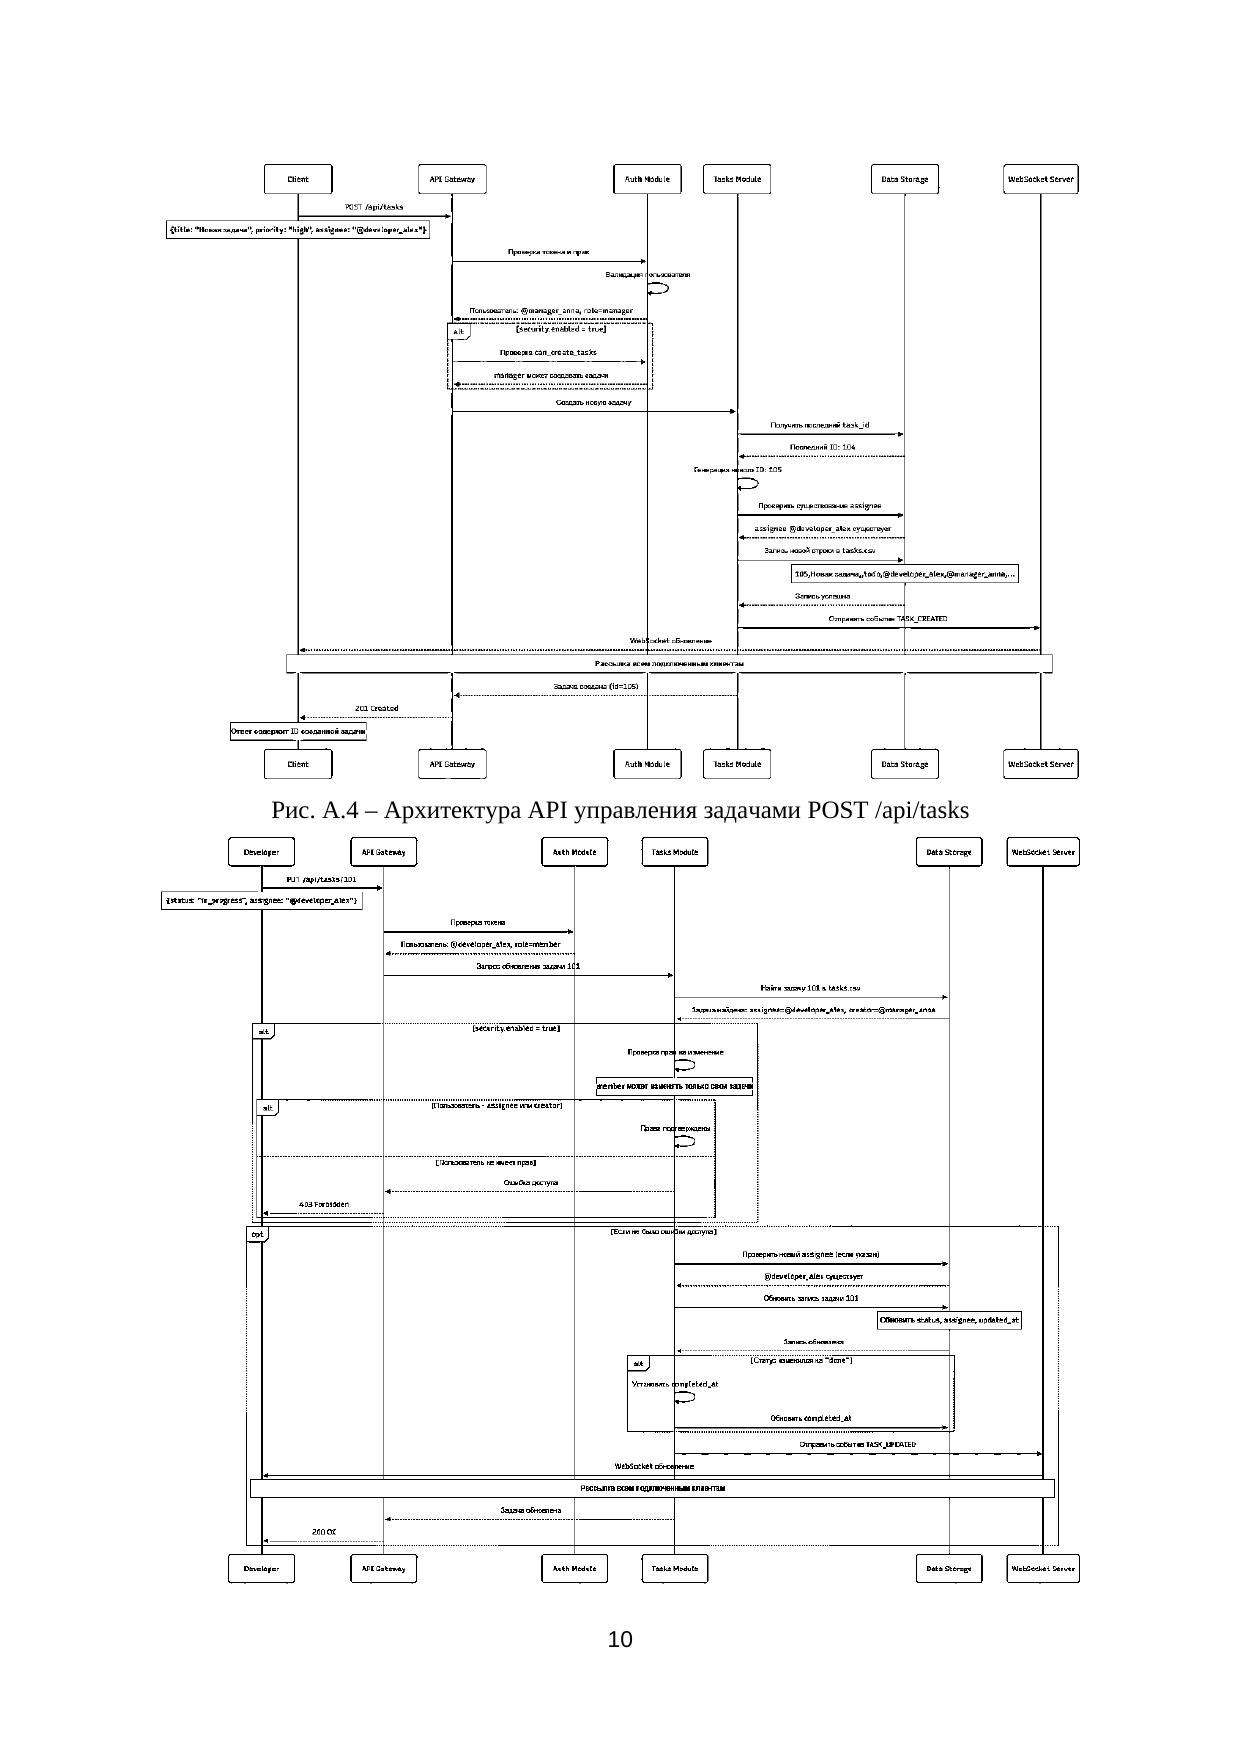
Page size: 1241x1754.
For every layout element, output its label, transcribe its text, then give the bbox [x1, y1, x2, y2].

text Рис. А.4 – Архитектура API управления задачами POST /api/tasks [150, 795, 1090, 824]
